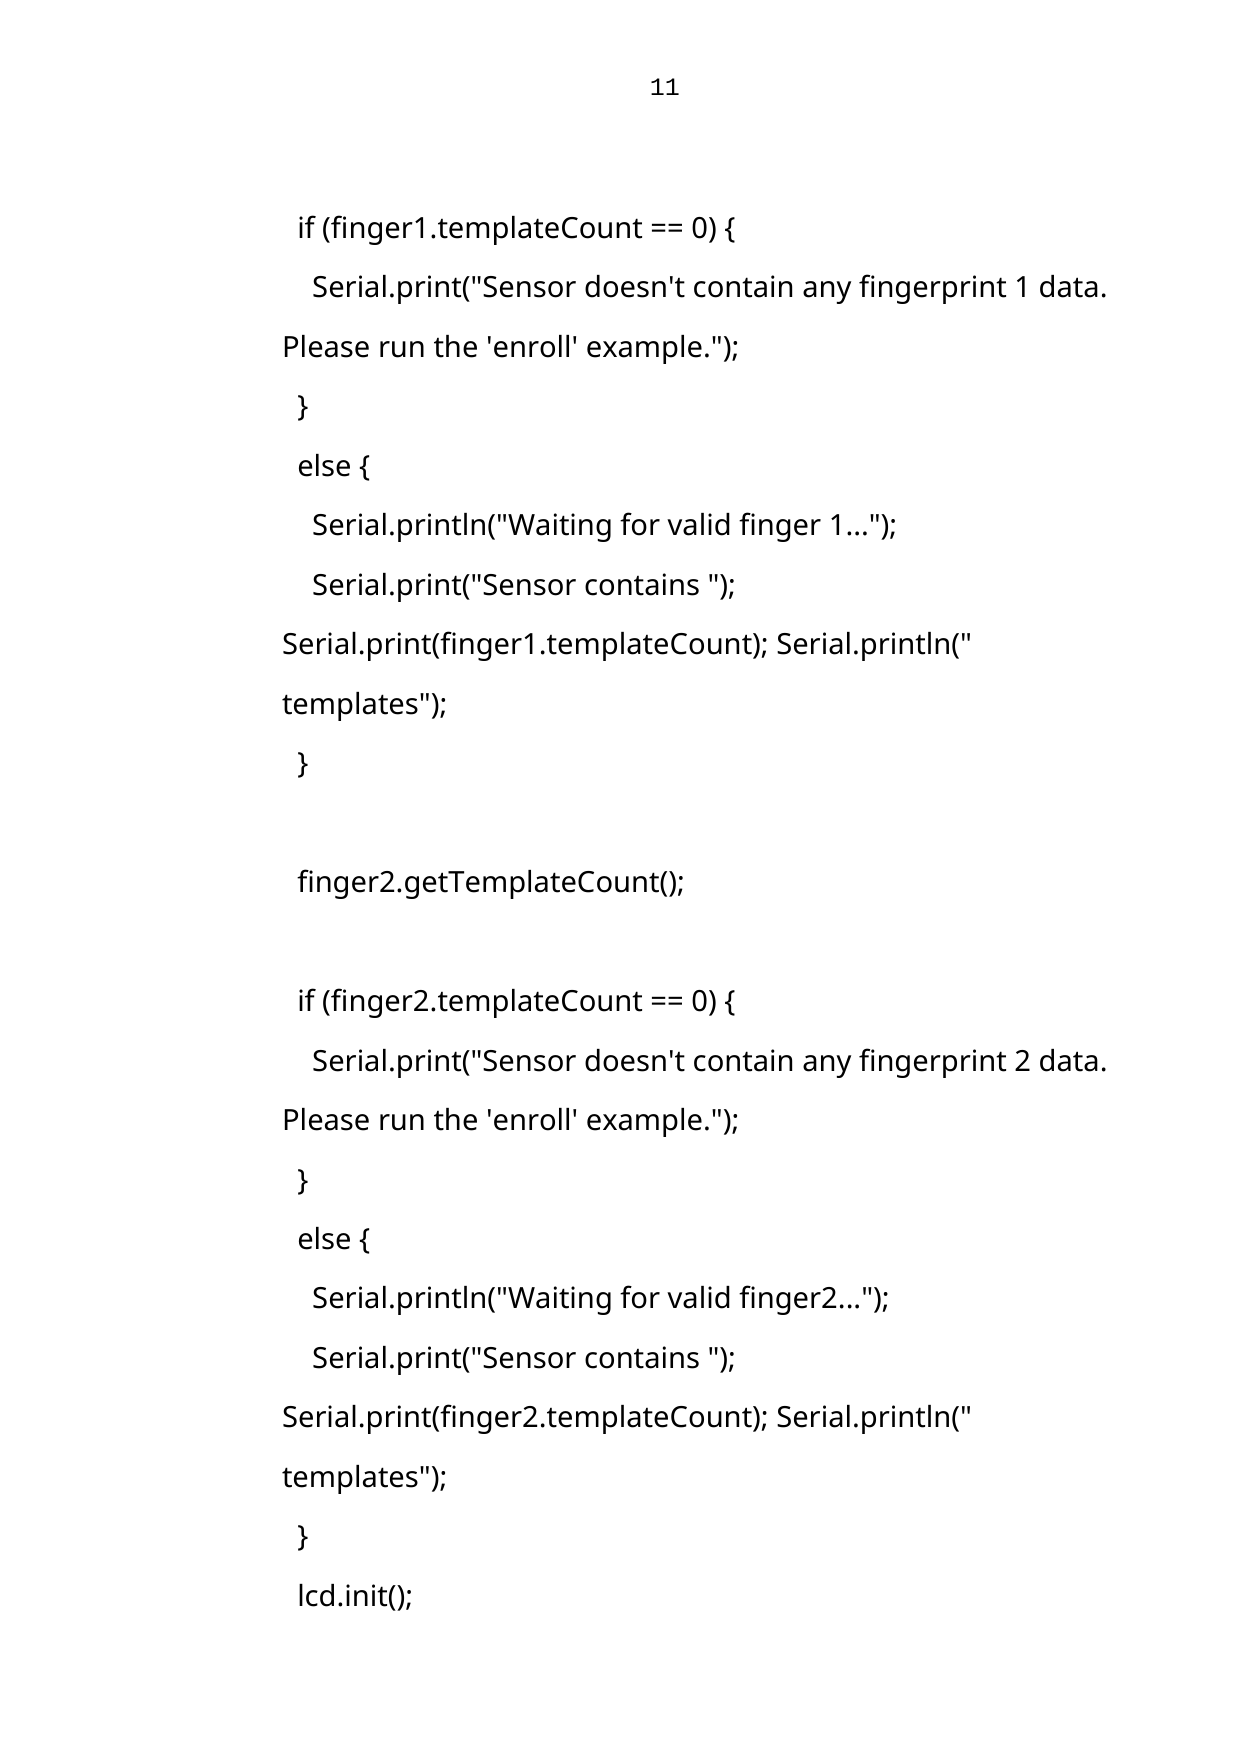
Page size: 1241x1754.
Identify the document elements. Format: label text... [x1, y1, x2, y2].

list Serial.print("Sensor contains "); Serial.print(finger2.templateCount); Serial.println(" templates"); [282, 1337, 1122, 1496]
list if (finger1.templateCount == 0) { [282, 207, 1122, 247]
list Serial.println("Waiting for valid finger2..."); [282, 1278, 1122, 1317]
list } [282, 742, 1122, 782]
list Serial.print("Sensor contains "); Serial.print(finger1.templateCount); Serial.println(" templates"); [282, 564, 1122, 723]
list } [282, 1516, 1122, 1555]
list lcd.init(); [282, 1575, 1122, 1615]
list Serial.print("Sensor doesn't contain any fingerprint 2 data. Please run the 'enroll' example."); [282, 1040, 1122, 1139]
list } [282, 1159, 1122, 1198]
list else { [282, 445, 1122, 485]
list finger2.getTemplateCount(); [282, 861, 1122, 901]
list if (finger2.templateCount == 0) { [282, 980, 1122, 1020]
list Serial.println("Waiting for valid finger 1..."); [282, 504, 1122, 544]
list } [282, 386, 1122, 425]
list else { [282, 1218, 1122, 1258]
list Serial.print("Sensor doesn't contain any fingerprint 1 data. Please run the 'enroll' example."); [282, 267, 1122, 366]
